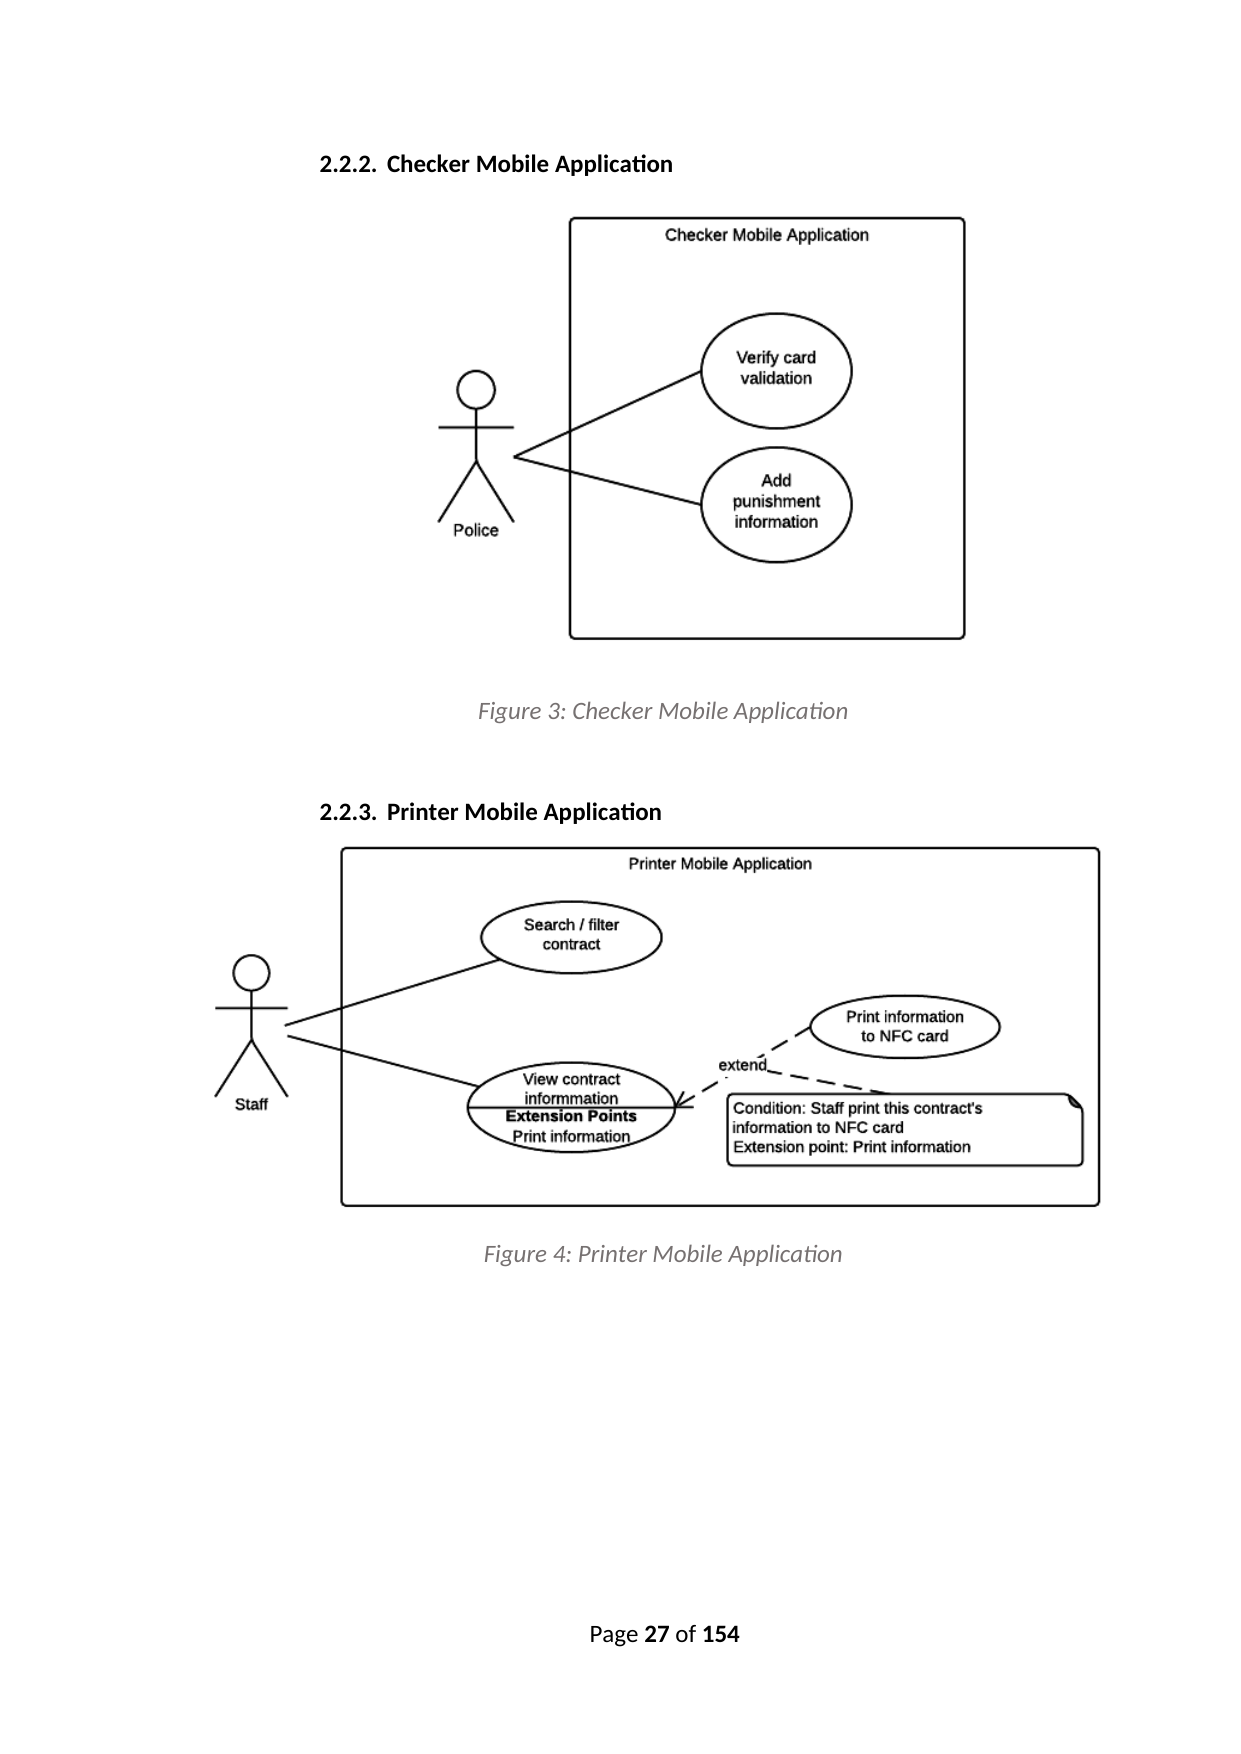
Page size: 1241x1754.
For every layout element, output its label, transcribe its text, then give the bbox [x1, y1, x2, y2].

picture [326, 180, 1002, 677]
text Figure 3: Checker Mobile Application [207, 695, 1122, 726]
text Figure 4: Printer Mobile Application [207, 1238, 1122, 1269]
picture [207, 829, 1122, 1219]
subtitle Checker Mobile Application [319, 148, 1122, 178]
subtitle Printer Mobile Application [319, 796, 1122, 827]
